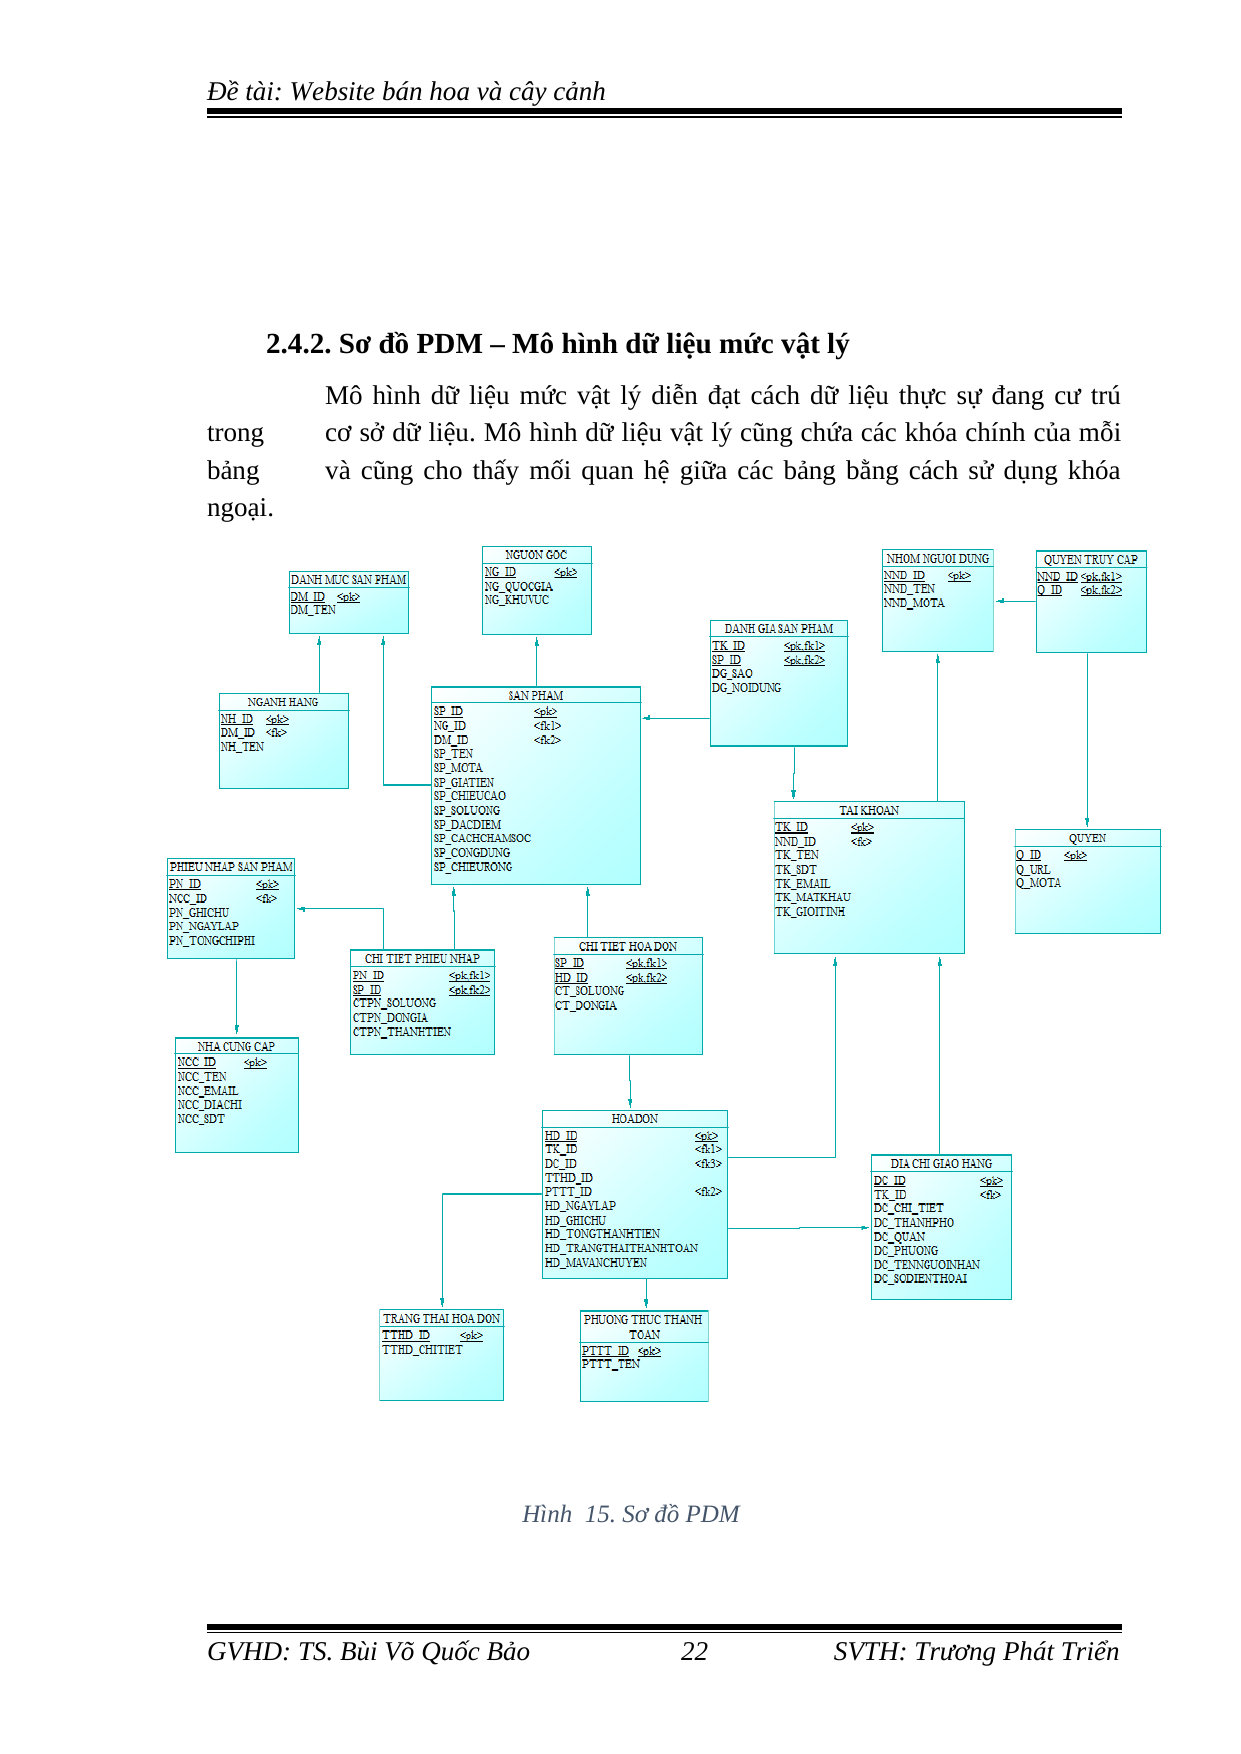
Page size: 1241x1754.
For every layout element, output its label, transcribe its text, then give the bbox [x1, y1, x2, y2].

picture [160, 522, 1169, 1419]
text Mô hình dữ liệu mức vật lý diễn đạt cách dữ liệu thực sự đang cư trú trong cơ sở dữ liệu. Mô hình dữ liệu vật lý cũng chứa các khóa chính của mỗi bảng và cũng cho thấy mối quan hệ giữa các bảng bằng cách sử dụng khóa ngoại. [207, 379, 1122, 522]
text Sơ đồ PDM – Mô hình dữ liệu mức vật lý [207, 327, 1122, 360]
